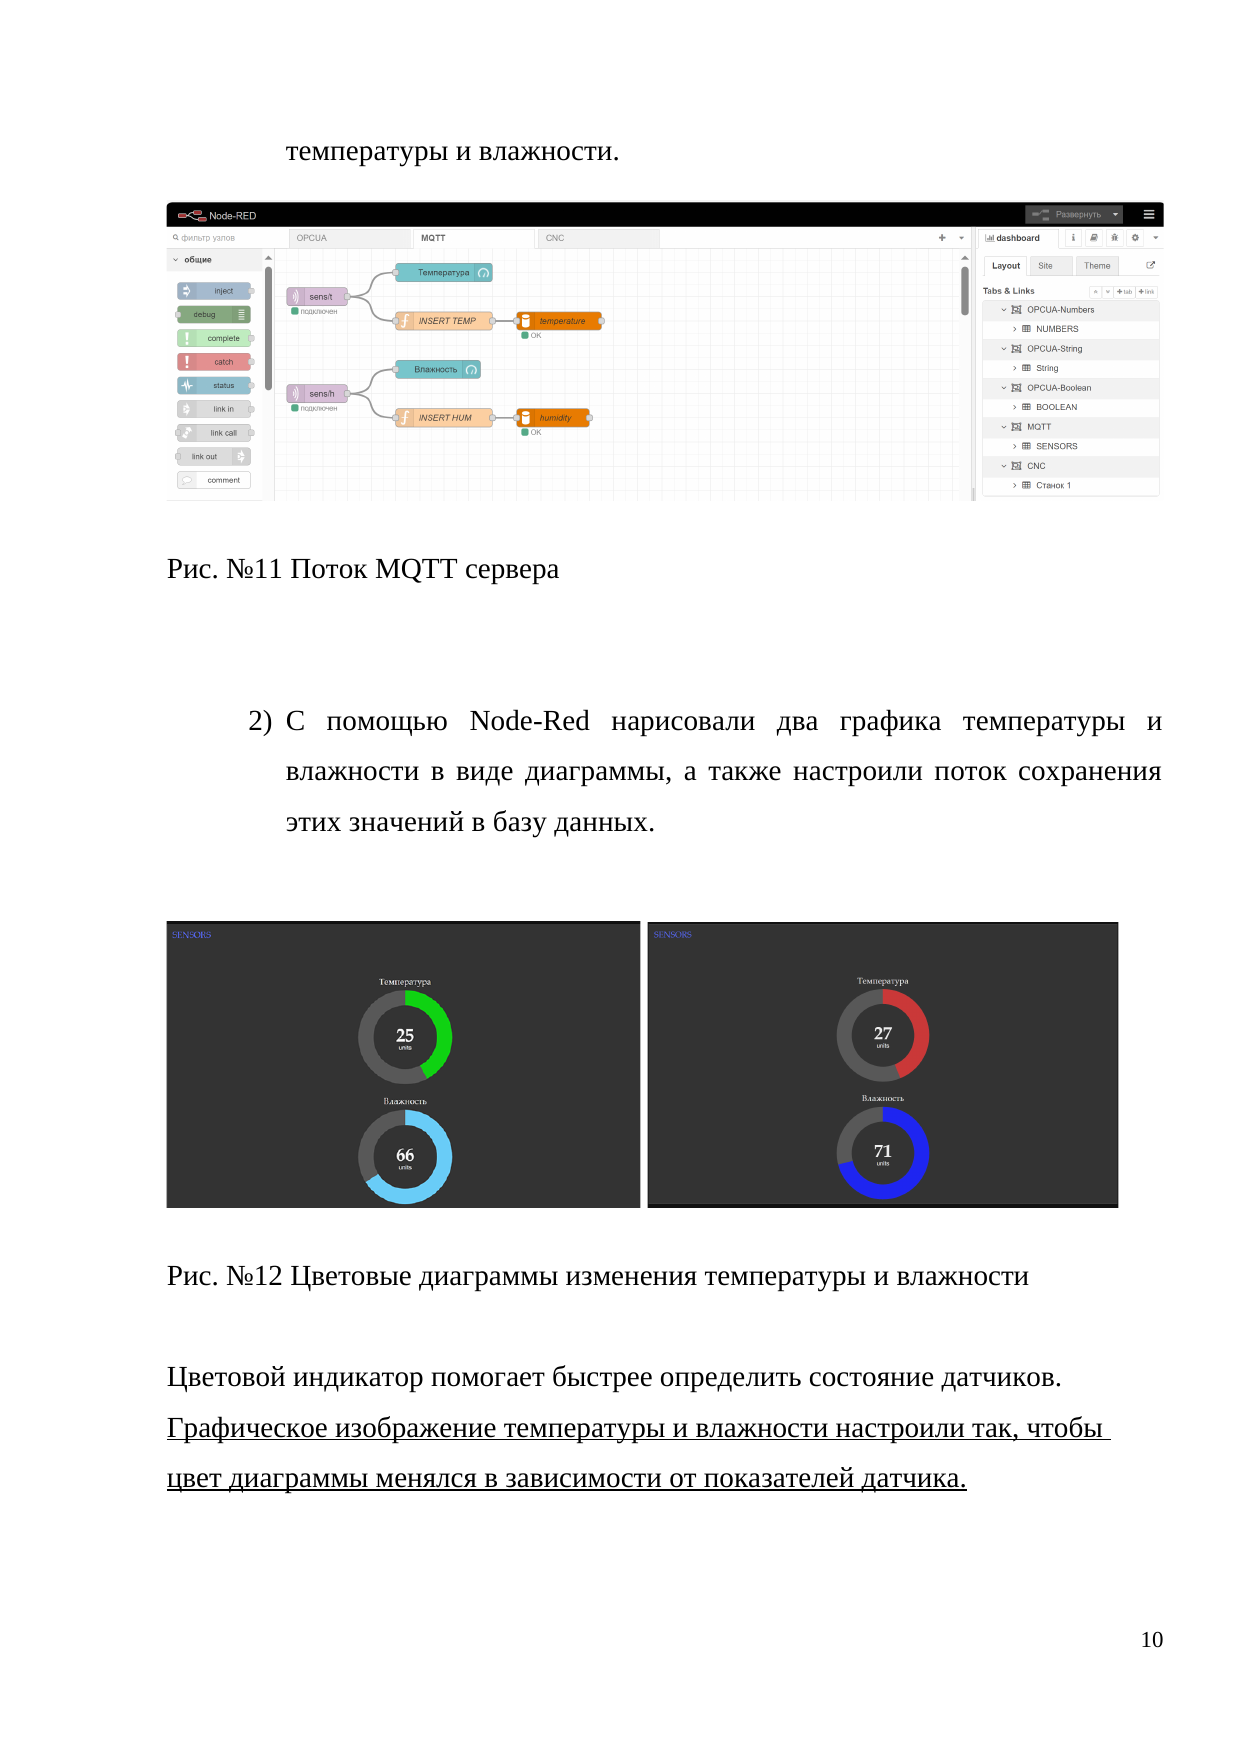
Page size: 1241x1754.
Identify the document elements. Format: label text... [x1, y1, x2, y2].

list С помощью Node-Red нарисовали два графика температуры и влажности в виде диаграммы, а также настроили поток сохранения этих значений в базу данных. [248, 703, 1163, 837]
text Цветовой индикатор помогает быстрее определить состояние датчиков. [167, 1359, 1152, 1393]
picture [166, 200, 1164, 501]
text Рис. №12 Цветовые диаграммы изменения температуры и влажности [167, 1258, 1152, 1292]
text Графическое изображение температуры и влажности настроили так, чтобы цвет диаграммы менялся в зависимости от показателей датчика. [167, 1410, 1152, 1494]
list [248, 133, 1163, 167]
text Рис. №11 Поток MQTT сервера [167, 552, 1152, 585]
picture [166, 921, 641, 1208]
picture [647, 922, 1119, 1208]
